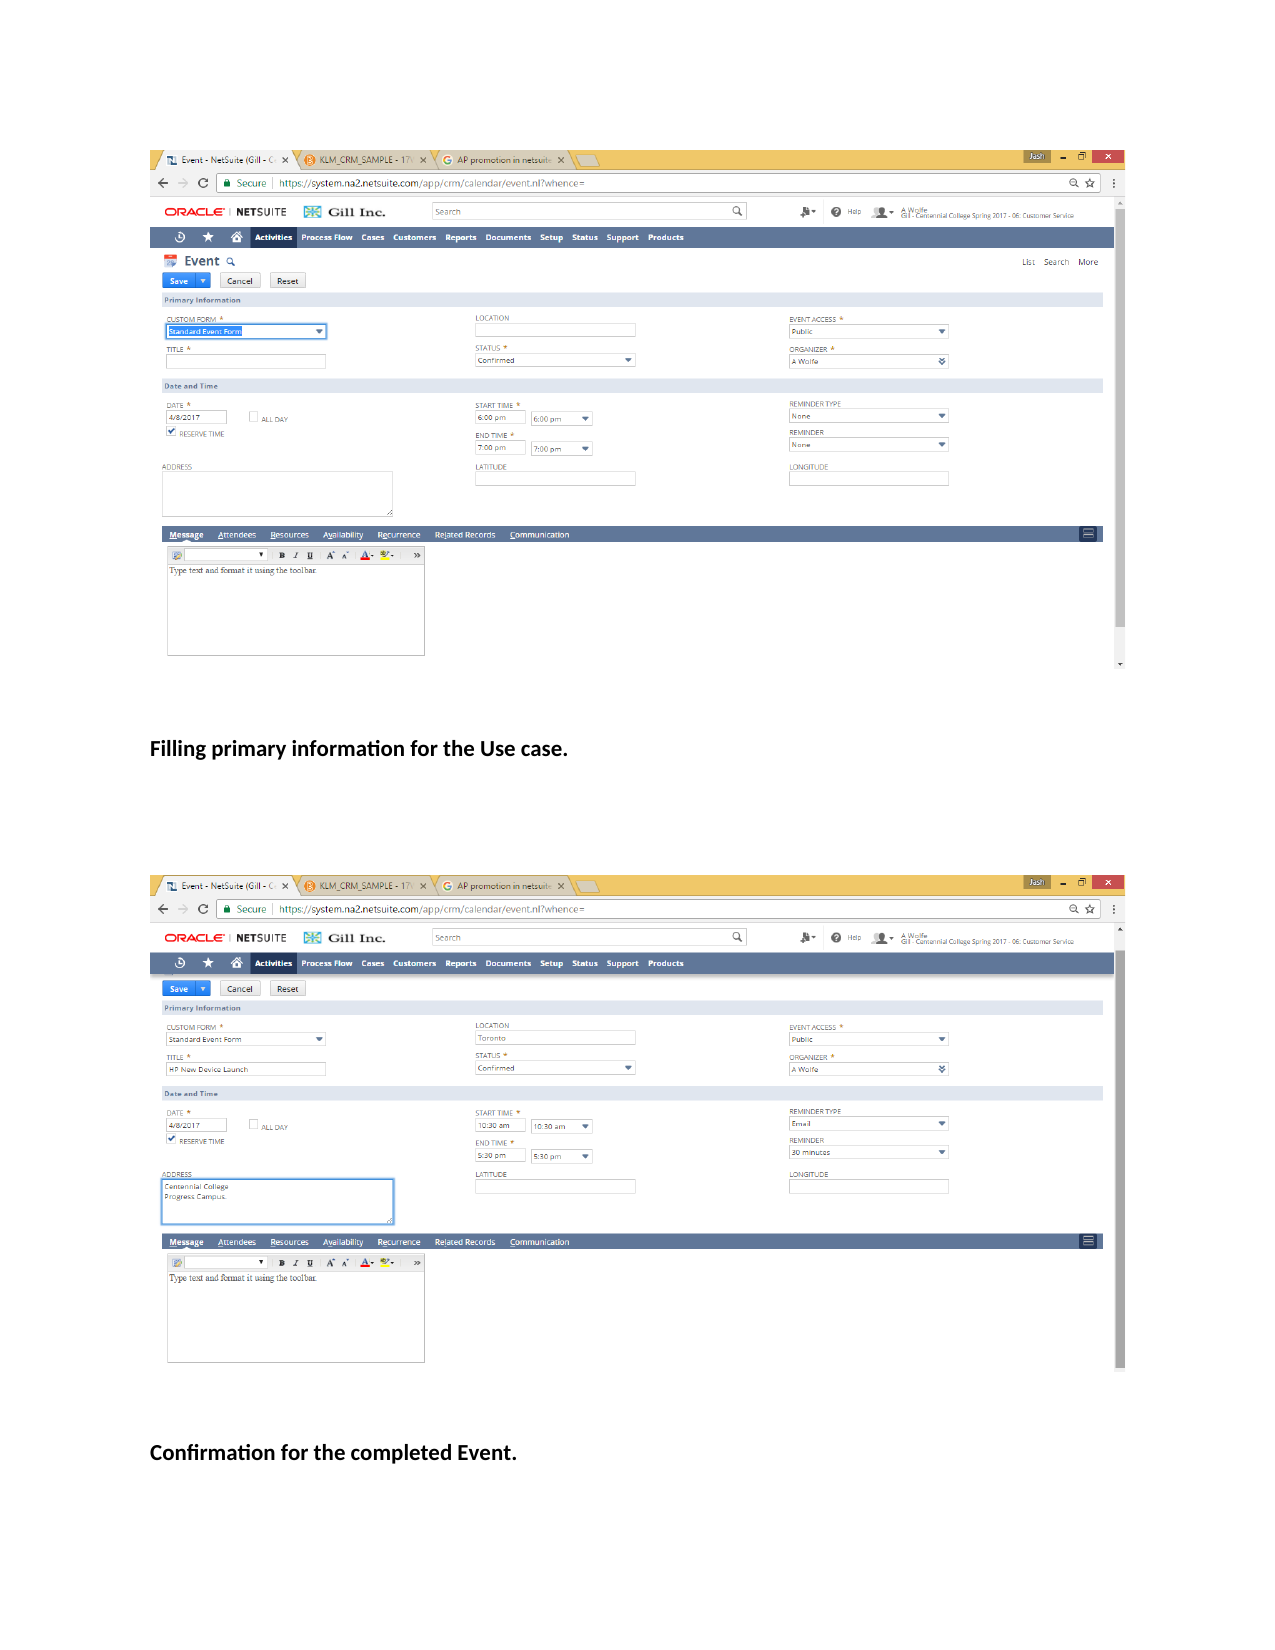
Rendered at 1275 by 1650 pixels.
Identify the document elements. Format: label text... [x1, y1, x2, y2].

picture [150, 150, 1125, 669]
text Filling primary information for the Use case. [150, 734, 1125, 762]
picture [150, 875, 1125, 1372]
text Confirmation for the completed Event. [150, 1438, 1125, 1466]
